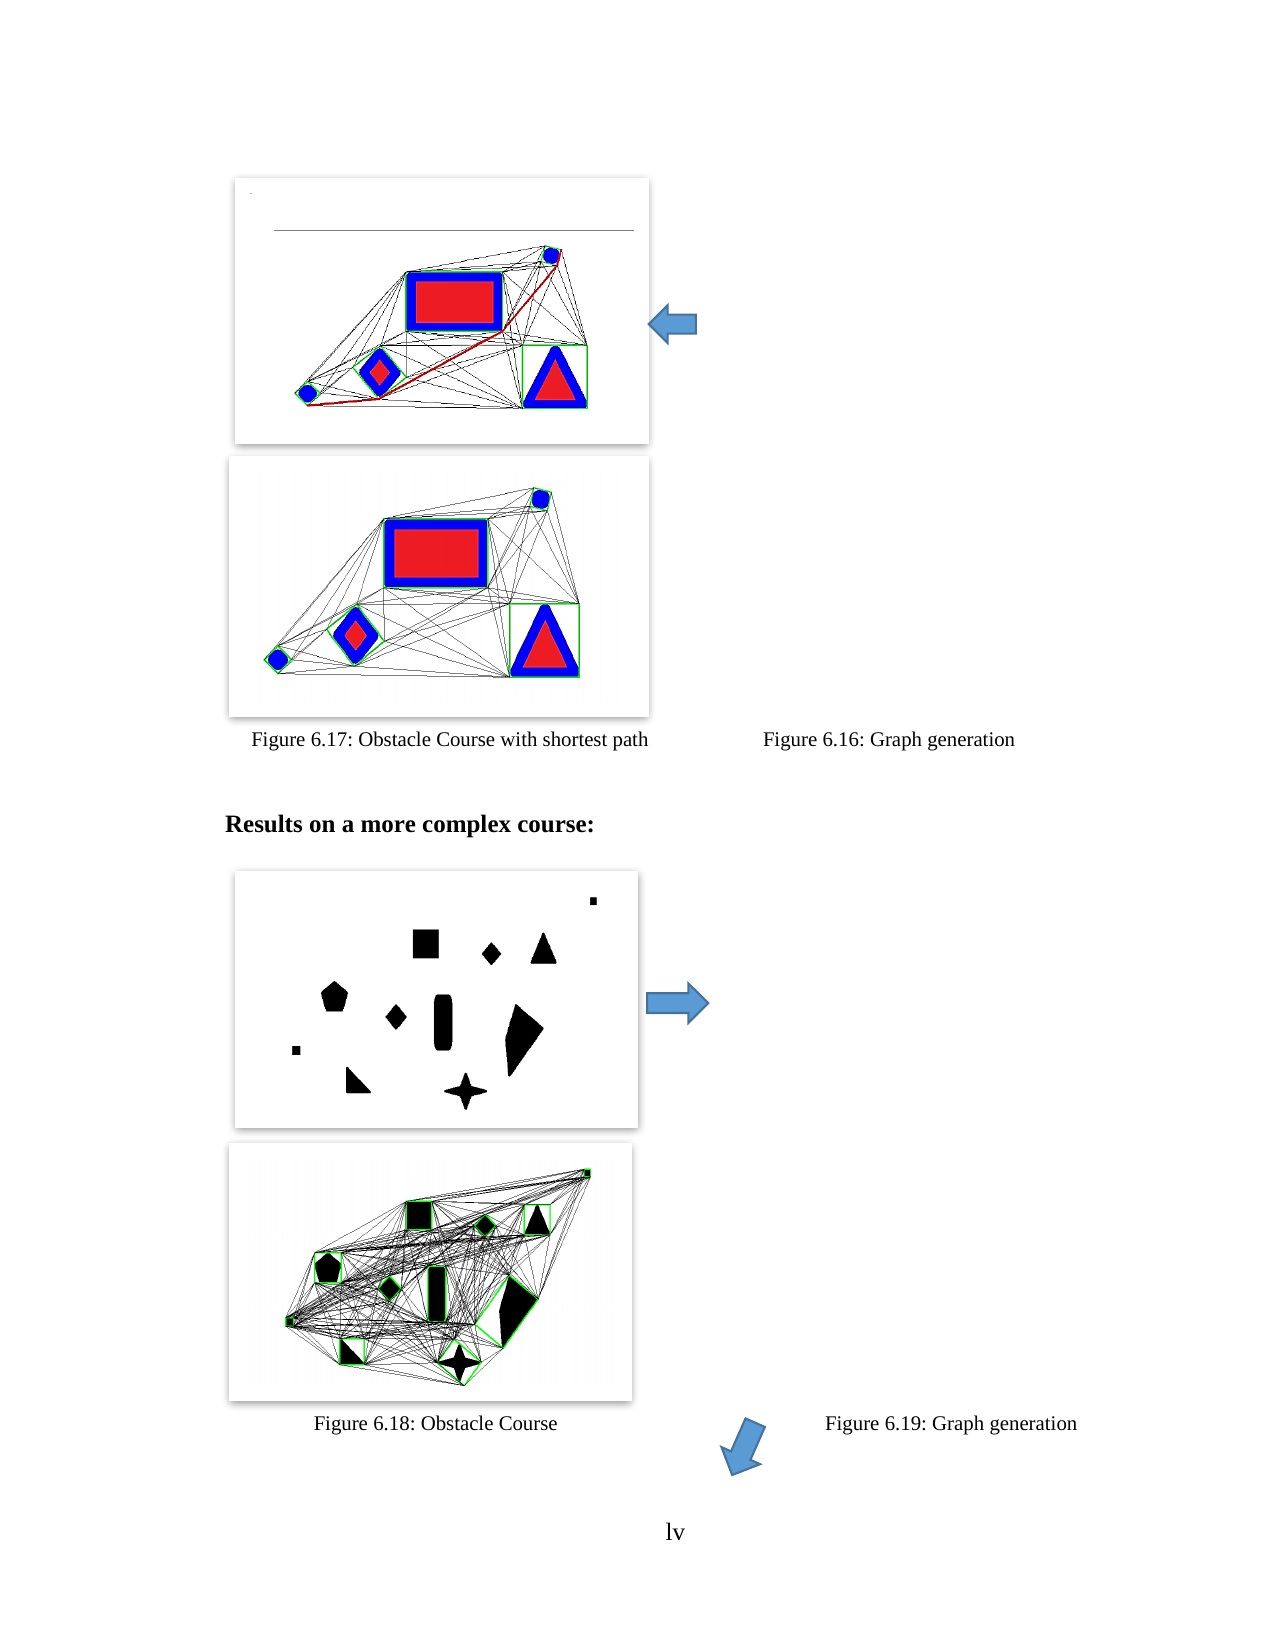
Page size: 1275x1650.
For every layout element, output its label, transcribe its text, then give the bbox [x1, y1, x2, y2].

picture [244, 471, 634, 703]
text Figure 6.18: Obstacle Course Figure 6.19: Graph generation [225, 1410, 1125, 1434]
text Results on a more complex course: [225, 809, 1125, 838]
picture [244, 1157, 617, 1386]
text Figure 6.17: Obstacle Course with shortest path Figure 6.16: Graph generation [225, 727, 1125, 751]
picture [250, 193, 634, 429]
picture [250, 885, 624, 1113]
